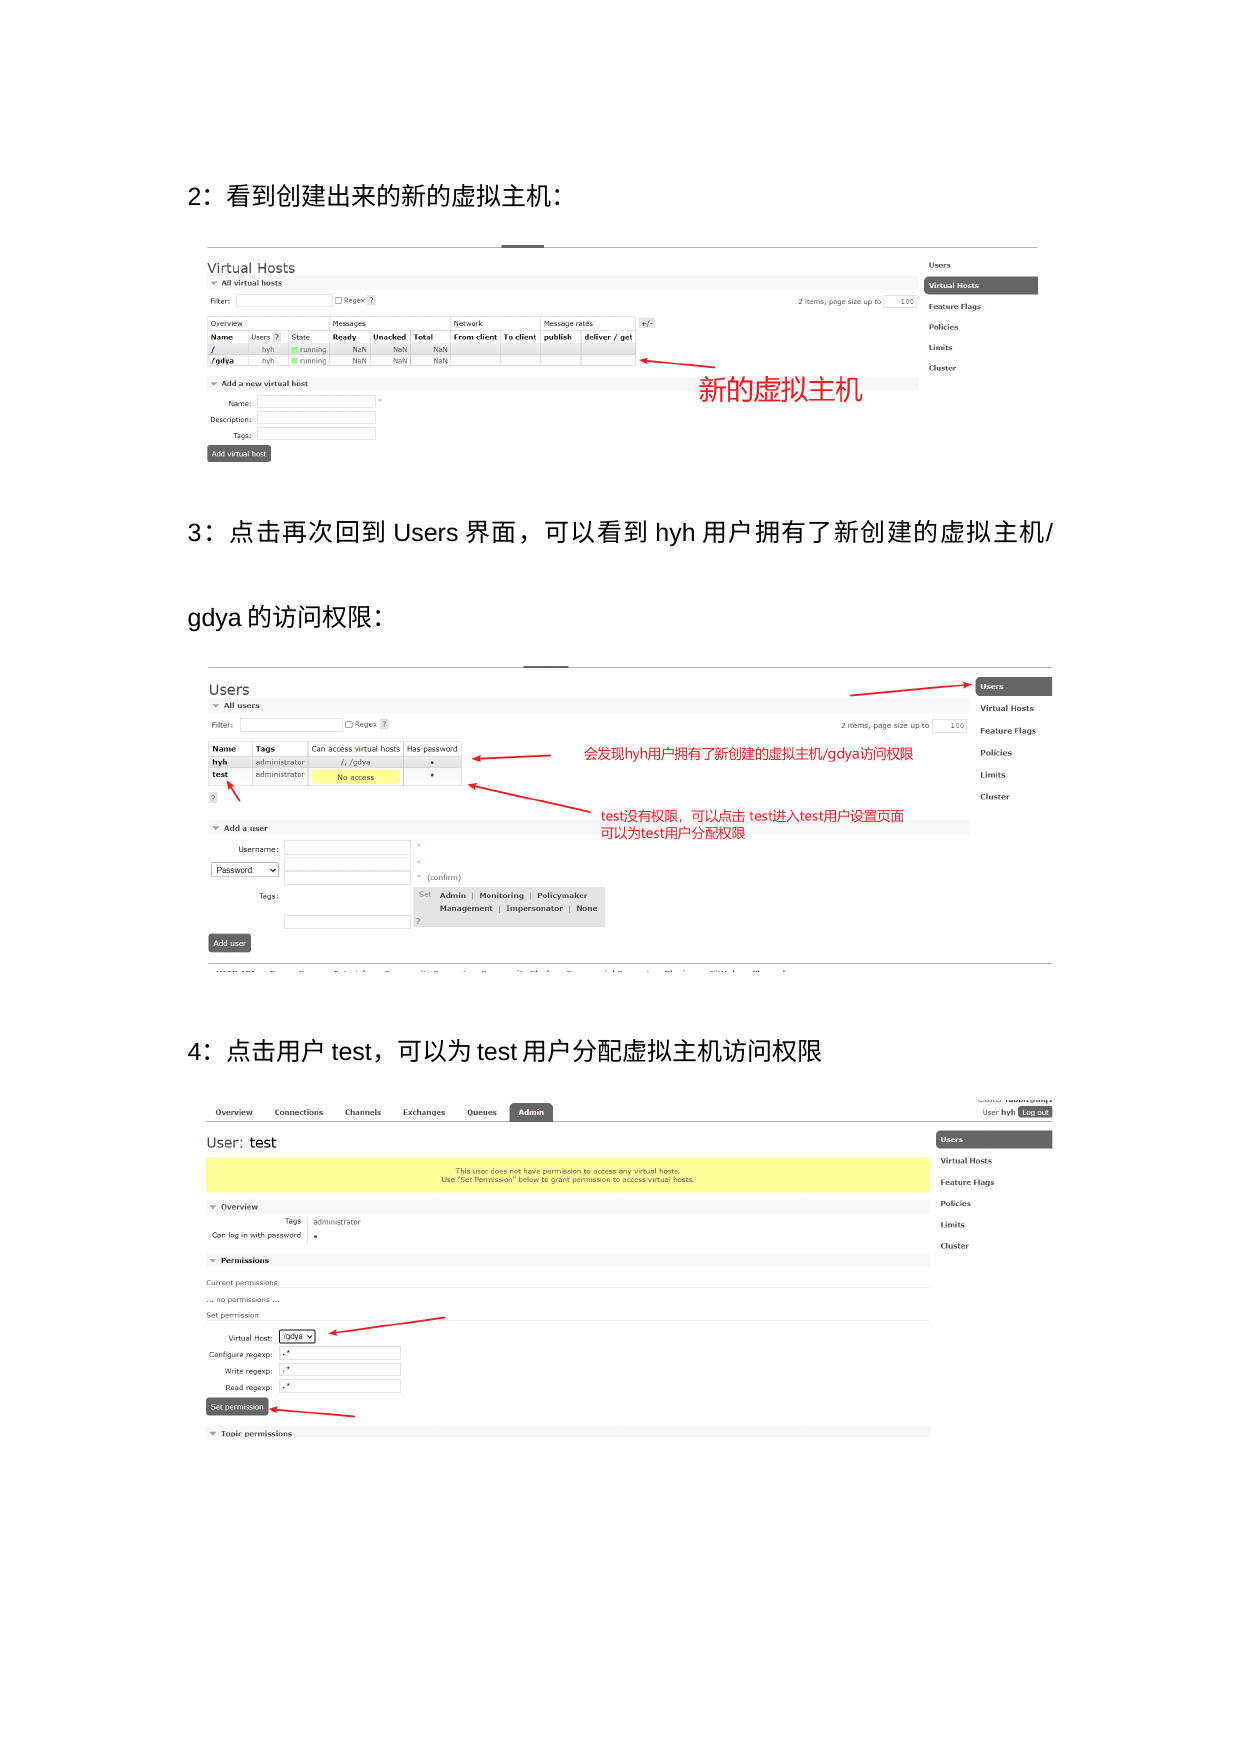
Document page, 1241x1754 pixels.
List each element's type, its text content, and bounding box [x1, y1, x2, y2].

subtitle 3：点击再次回到Users界面，可以看到hyh用户拥有了新创建的虚拟主机/gdya的访问权限： [187, 498, 1053, 648]
picture [187, 1100, 1053, 1437]
subtitle 4：点击用户test，可以为test用户分配虚拟主机访问权限 [187, 1017, 1053, 1082]
picture [187, 666, 1053, 972]
subtitle 2：看到创建出来的新的虚拟主机： [187, 162, 1053, 227]
picture [187, 245, 1051, 467]
